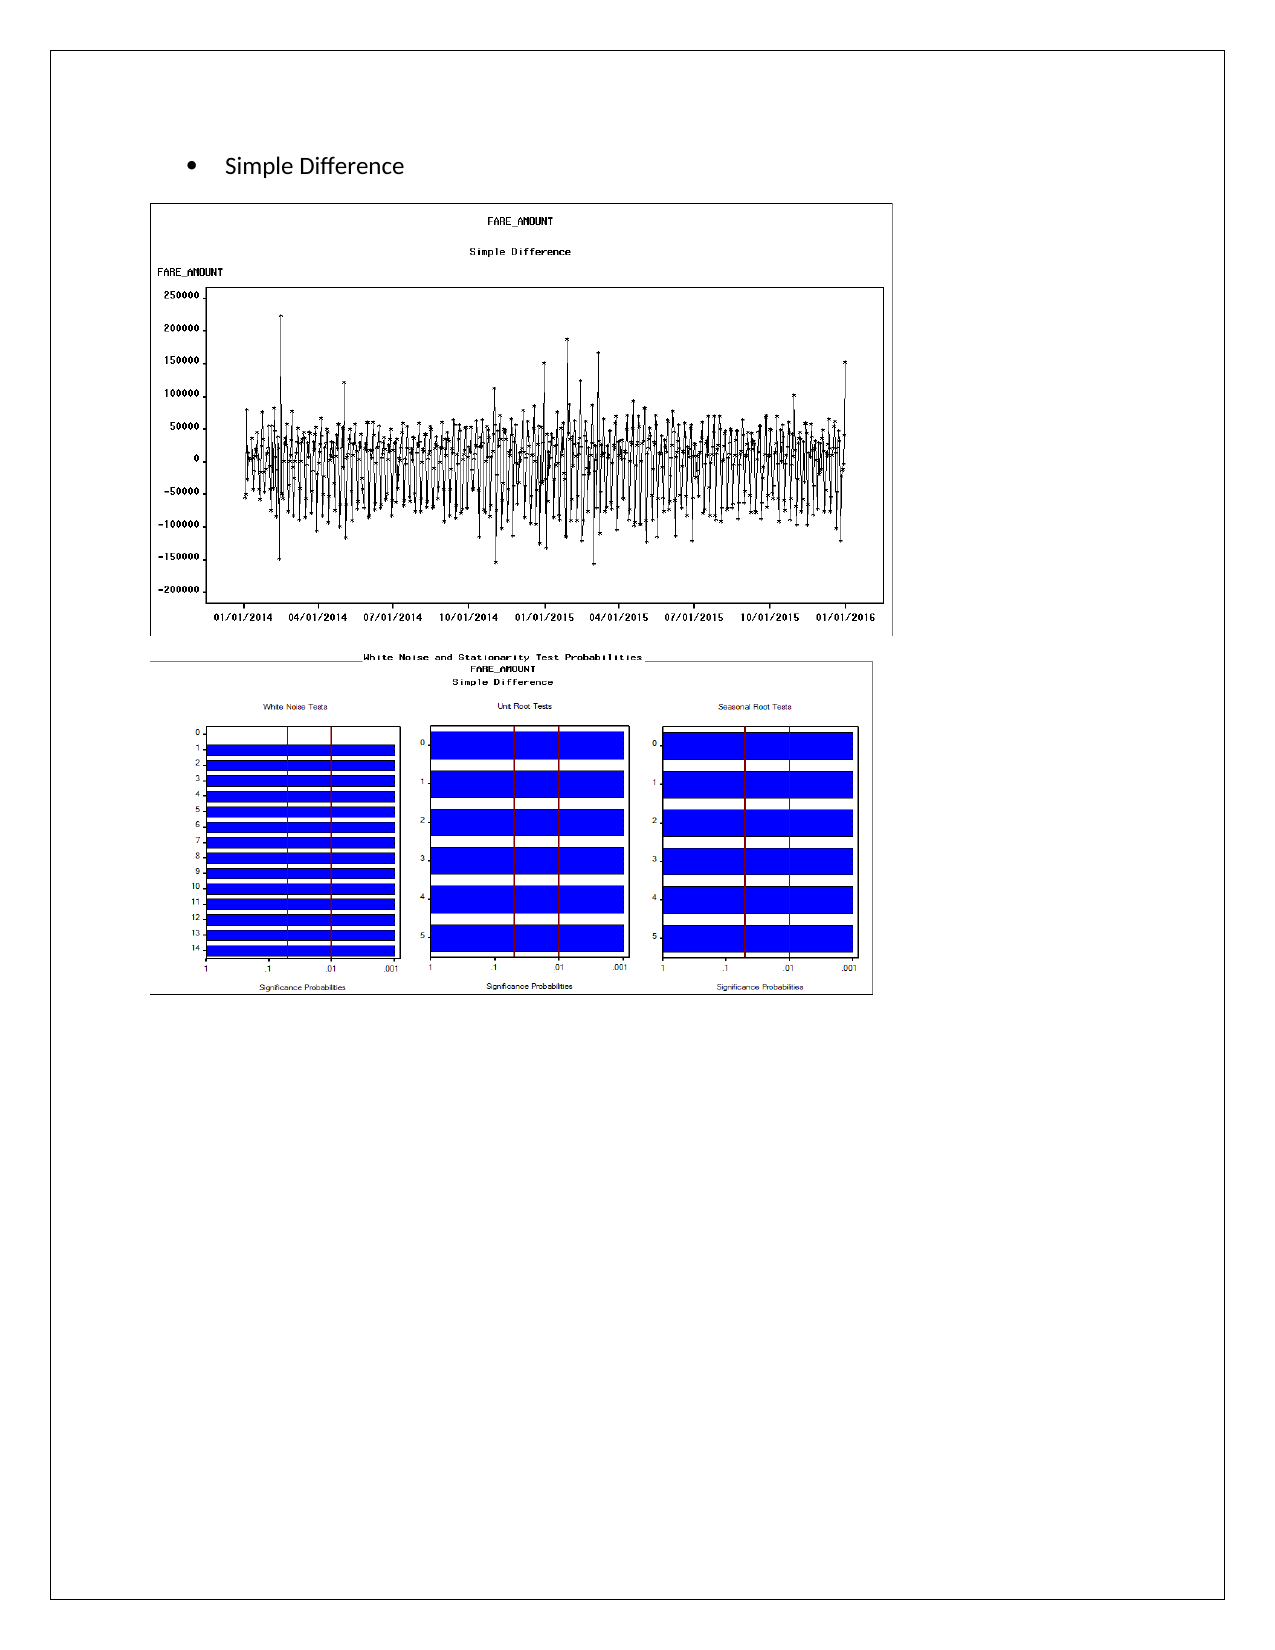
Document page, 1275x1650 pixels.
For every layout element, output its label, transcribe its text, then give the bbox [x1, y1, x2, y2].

picture [150, 199, 898, 636]
list Simple Difference [187, 150, 1125, 181]
picture [150, 654, 878, 999]
